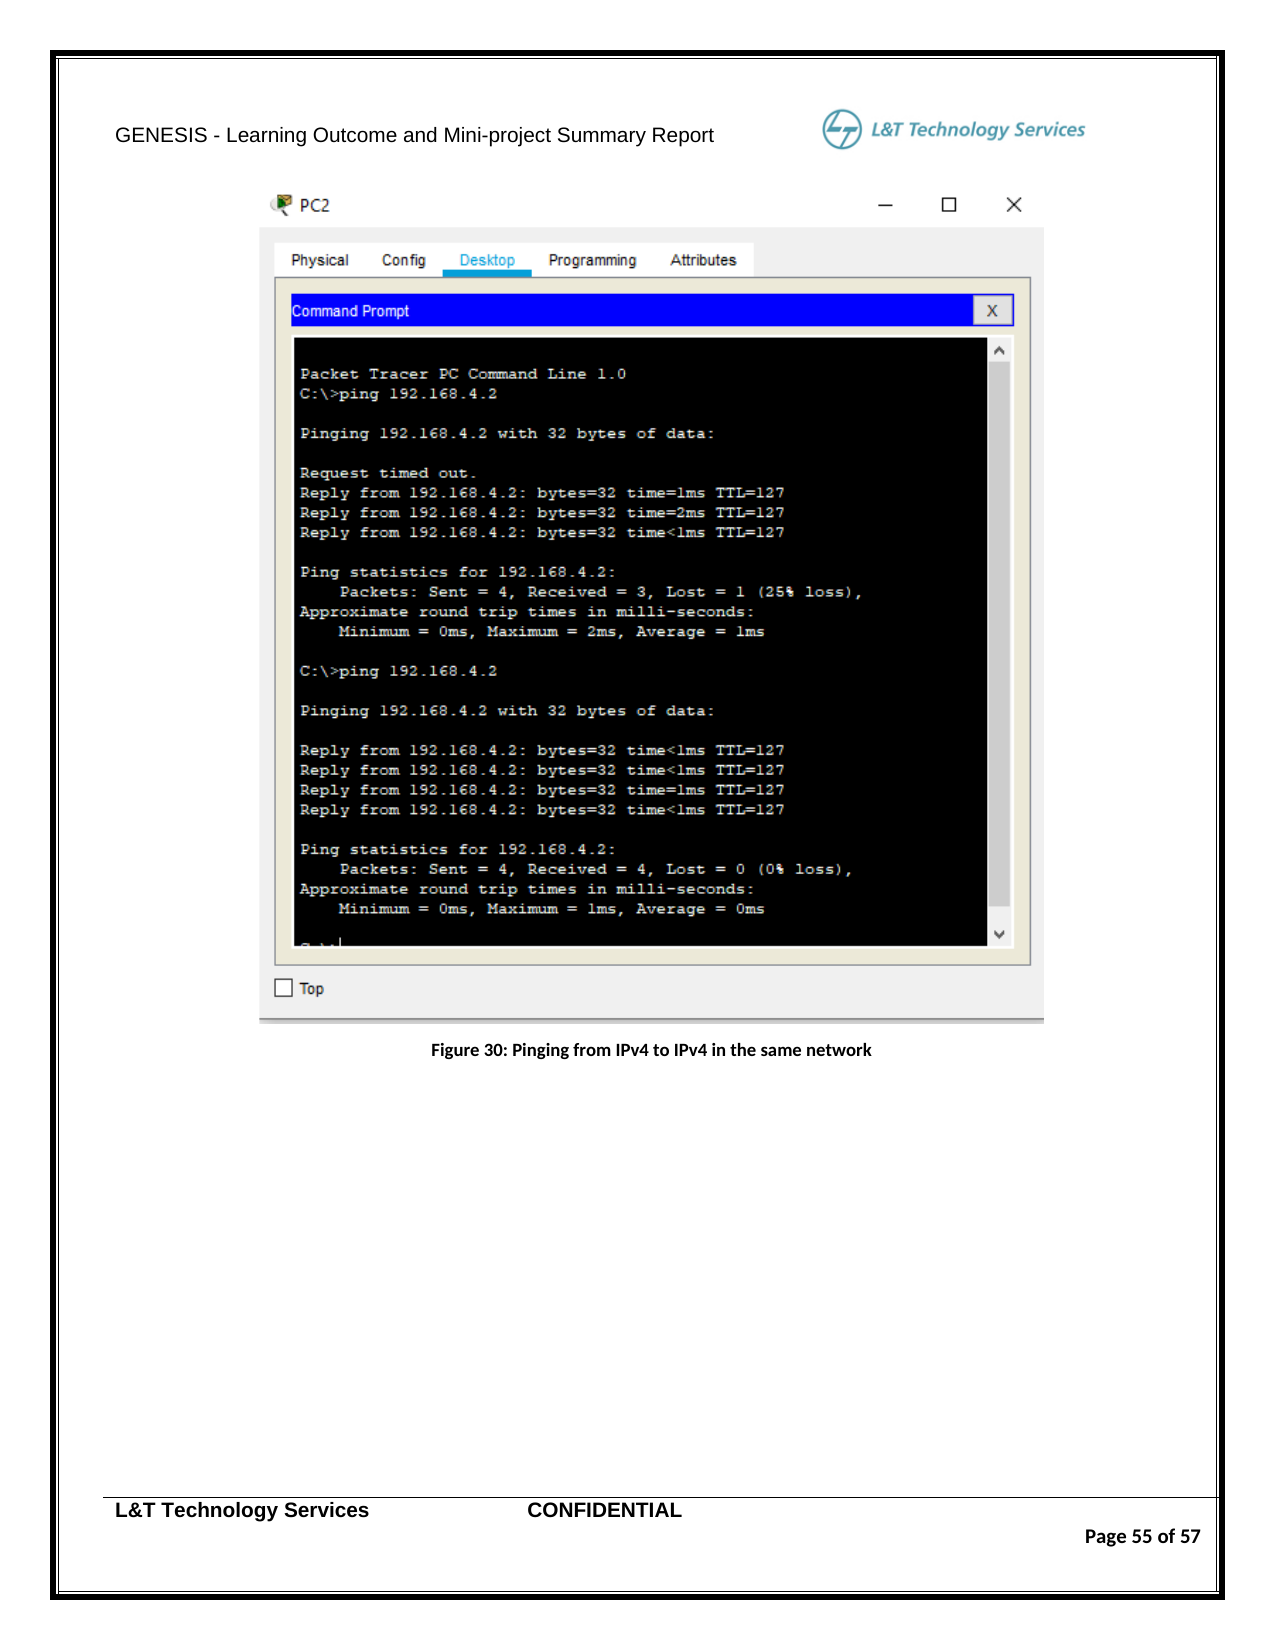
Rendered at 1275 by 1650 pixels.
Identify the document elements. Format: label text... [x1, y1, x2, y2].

picture [820, 98, 1087, 162]
picture [259, 185, 1044, 1024]
text Figure 30: Pinging from IPv4 to IPv4 in the same network [103, 1038, 1162, 1061]
